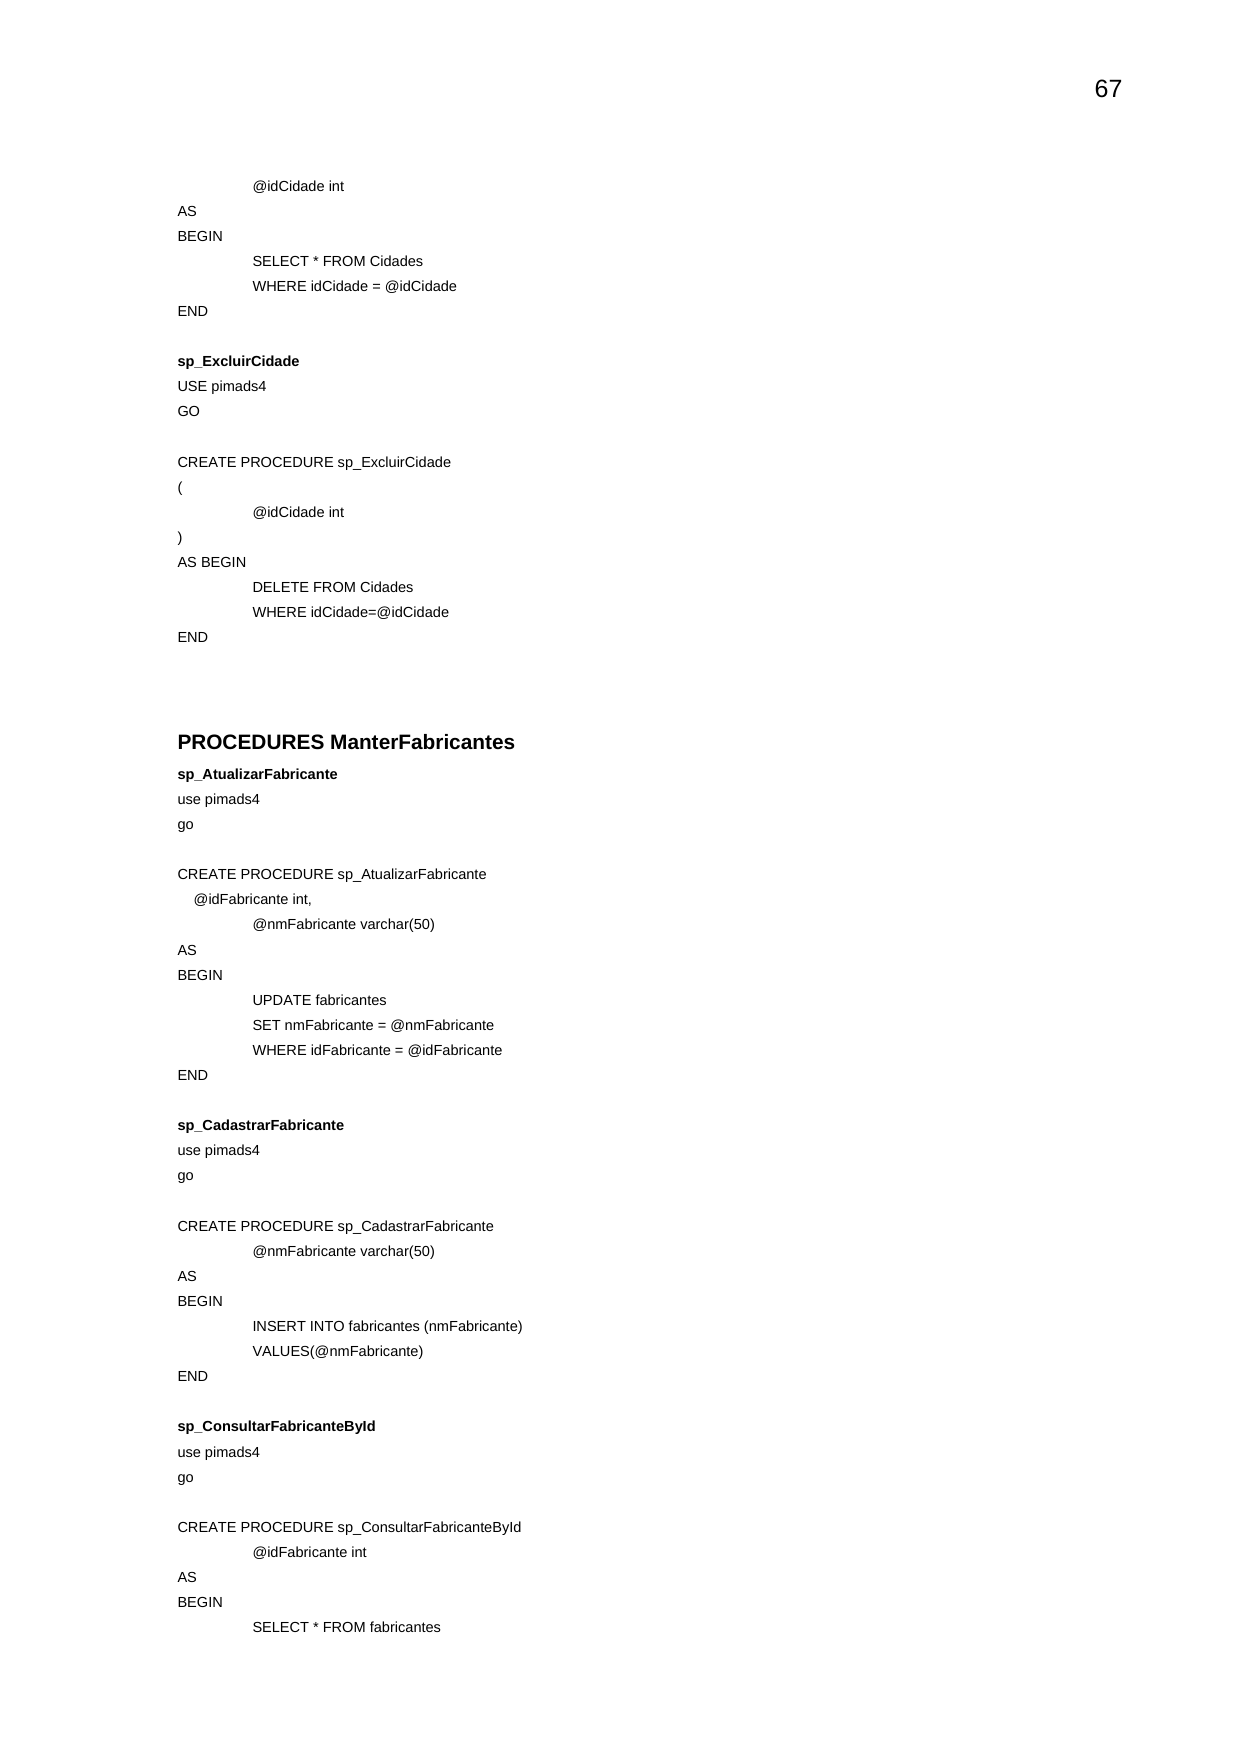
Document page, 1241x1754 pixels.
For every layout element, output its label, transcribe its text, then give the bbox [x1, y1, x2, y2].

text AS [177, 941, 1122, 958]
text CREATE PROCEDURE sp_CadastrarFabricante [177, 1217, 1122, 1234]
text go [177, 1468, 1122, 1485]
text @idCidade int [177, 177, 1122, 194]
text SET nmFabricante = @nmFabricante [177, 1016, 1122, 1033]
text sp_ExcluirCidade [177, 353, 1122, 370]
text VALUES(@nmFabricante) [177, 1343, 1122, 1359]
text use pimads4 [177, 1142, 1122, 1159]
text sp_CadastrarFabricante [177, 1117, 1122, 1134]
text END [177, 303, 1122, 319]
text AS BEGIN [177, 554, 1122, 571]
text AS [177, 1569, 1122, 1586]
text AS [177, 1267, 1122, 1284]
text AS [177, 202, 1122, 219]
text @idFabricante int [177, 1544, 1122, 1560]
text END [177, 1067, 1122, 1083]
text @nmFabricante varchar(50) [177, 1242, 1122, 1259]
text END [177, 629, 1122, 646]
text WHERE idCidade = @idCidade [177, 278, 1122, 294]
text BEGIN [177, 1293, 1122, 1309]
text @idFabricante int, [177, 891, 1122, 908]
text use pimads4 [177, 791, 1122, 807]
text WHERE idFabricante = @idFabricante [177, 1042, 1122, 1058]
text @idCidade int [177, 503, 1122, 520]
text go [177, 816, 1122, 832]
text @nmFabricante varchar(50) [177, 916, 1122, 933]
text CREATE PROCEDURE sp_ConsultarFabricanteById [177, 1518, 1122, 1535]
text use pimads4 [177, 1443, 1122, 1460]
text ( [177, 478, 1122, 495]
text BEGIN [177, 1594, 1122, 1611]
text SELECT * FROM Cidades [177, 252, 1122, 269]
text go [177, 1167, 1122, 1184]
text ) [177, 529, 1122, 545]
text END [177, 1368, 1122, 1385]
text USE pimads4 [177, 378, 1122, 395]
text INSERT INTO fabricantes (nmFabricante) [177, 1318, 1122, 1334]
text SELECT * FROM fabricantes [177, 1619, 1122, 1636]
text BEGIN [177, 966, 1122, 983]
text CREATE PROCEDURE sp_AtualizarFabricante [177, 866, 1122, 883]
text BEGIN [177, 227, 1122, 244]
text sp_AtualizarFabricante [177, 765, 1122, 782]
text sp_ConsultarFabricanteById [177, 1418, 1122, 1435]
text CREATE PROCEDURE sp_ExcluirCidade [177, 453, 1122, 470]
text WHERE idCidade=@idCidade [177, 604, 1122, 621]
text UPDATE fabricantes [177, 991, 1122, 1008]
text DELETE FROM Cidades [177, 579, 1122, 596]
text PROCEDURES ManterFabricantes [177, 729, 1122, 753]
text GO [177, 403, 1122, 420]
